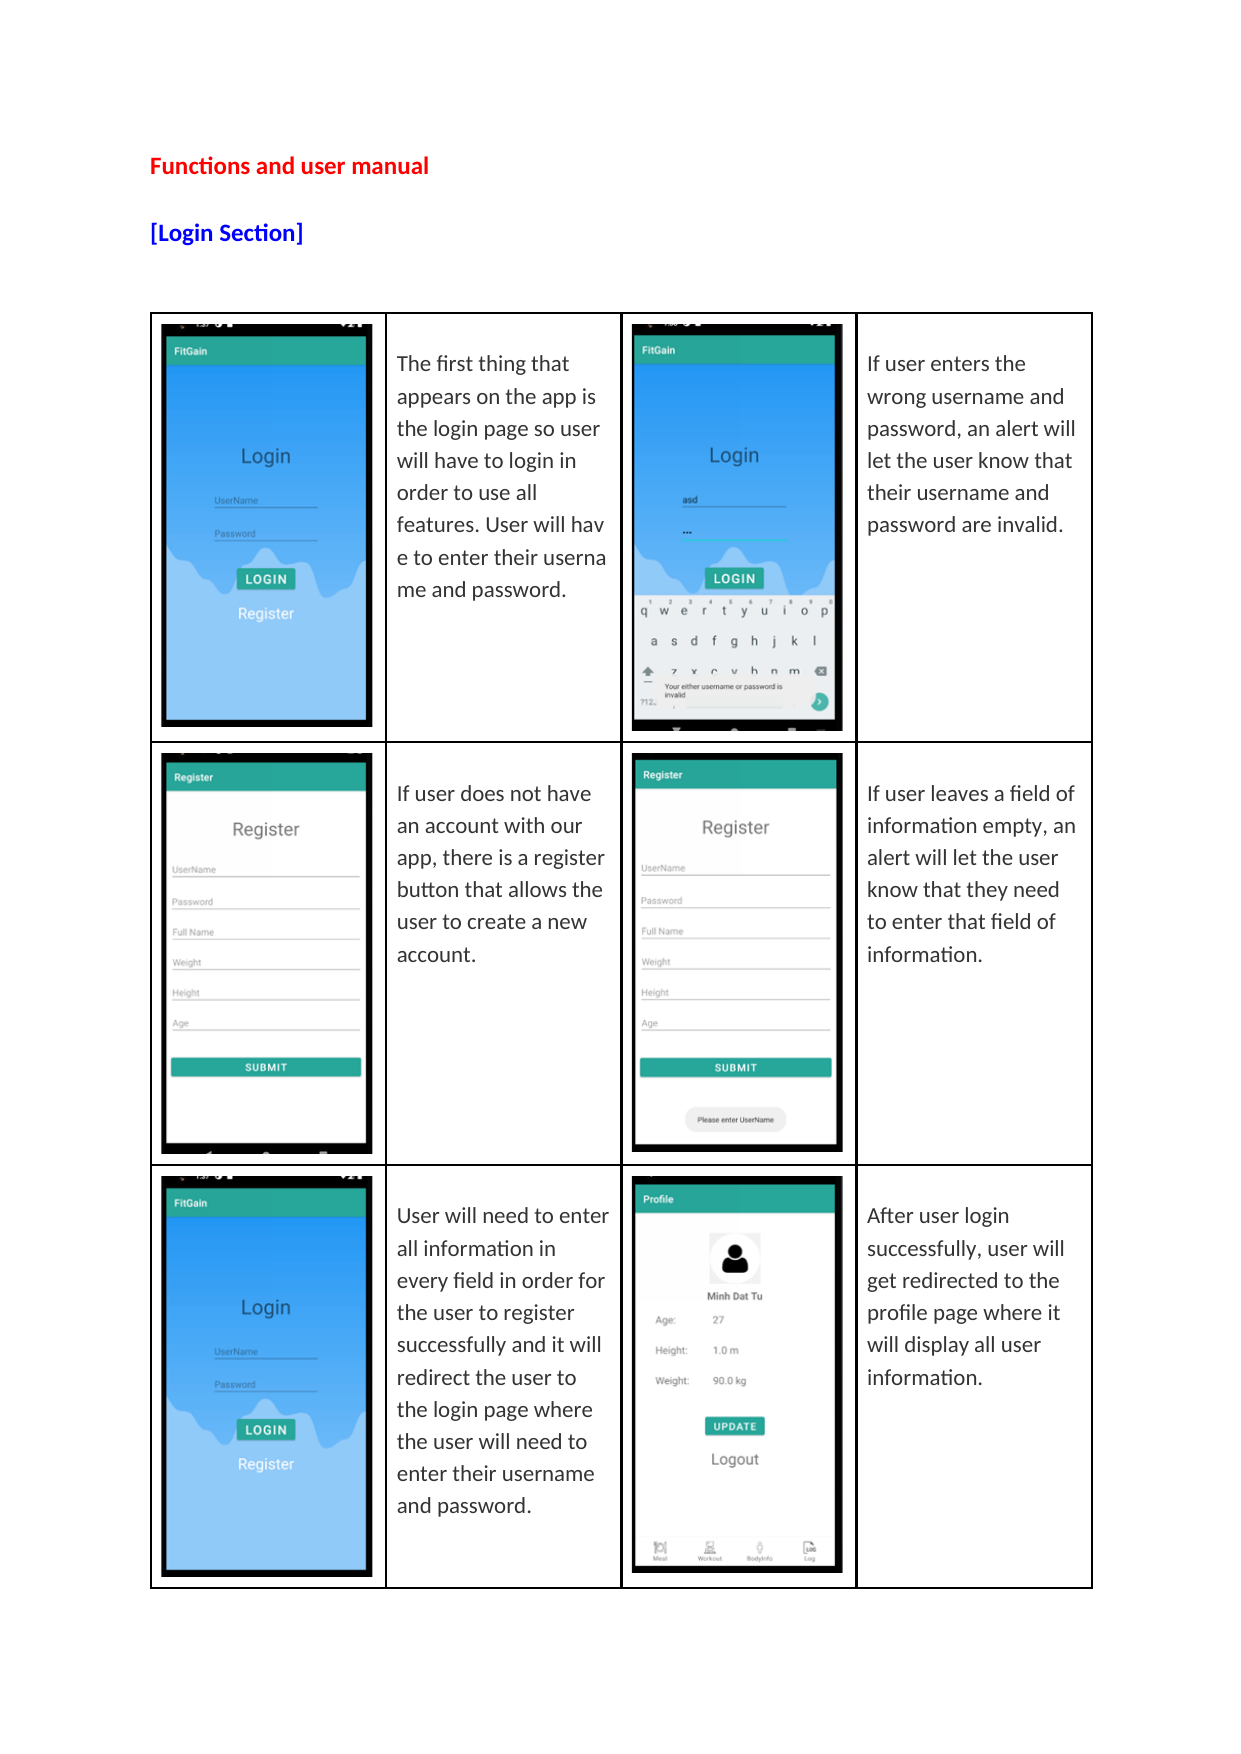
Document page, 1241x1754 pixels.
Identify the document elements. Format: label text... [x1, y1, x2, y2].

table_header [623, 314, 855, 741]
picture [161, 753, 373, 1154]
table_cell If user does not have an account with our app, there is a register button that allows the user to create a new account. [387, 743, 620, 1164]
table_cell If user leaves a field of information empty, an alert will let the user know that they need to enter that field of information. [858, 743, 1091, 1164]
text [Login Section] [150, 217, 1090, 248]
table_cell User will need to enter all information in every field in order for the user to register successfully and it will redirect the user to the login page where the user will need to enter their username and password. [387, 1166, 620, 1587]
table_header The first thing that appears on the app is the login page so user will have to login in order to use all features. User will have to enter their username and password. [387, 314, 620, 741]
picture [161, 324, 373, 727]
table_cell After user login successfully, user will get redirected to the profile page where it will display all user information. [858, 1166, 1091, 1587]
table_cell [152, 743, 385, 1164]
table_cell [623, 743, 855, 1164]
table_header If user enters the wrong username and password, an alert will let the user know that their username and password are invalid. [858, 314, 1091, 741]
table_cell [152, 1166, 385, 1587]
picture [631, 324, 843, 731]
picture [631, 1176, 843, 1573]
table_header [152, 314, 385, 741]
table_cell [623, 1166, 855, 1587]
text Functions and user manual [150, 150, 1090, 181]
picture [161, 1176, 373, 1577]
picture [631, 753, 843, 1152]
